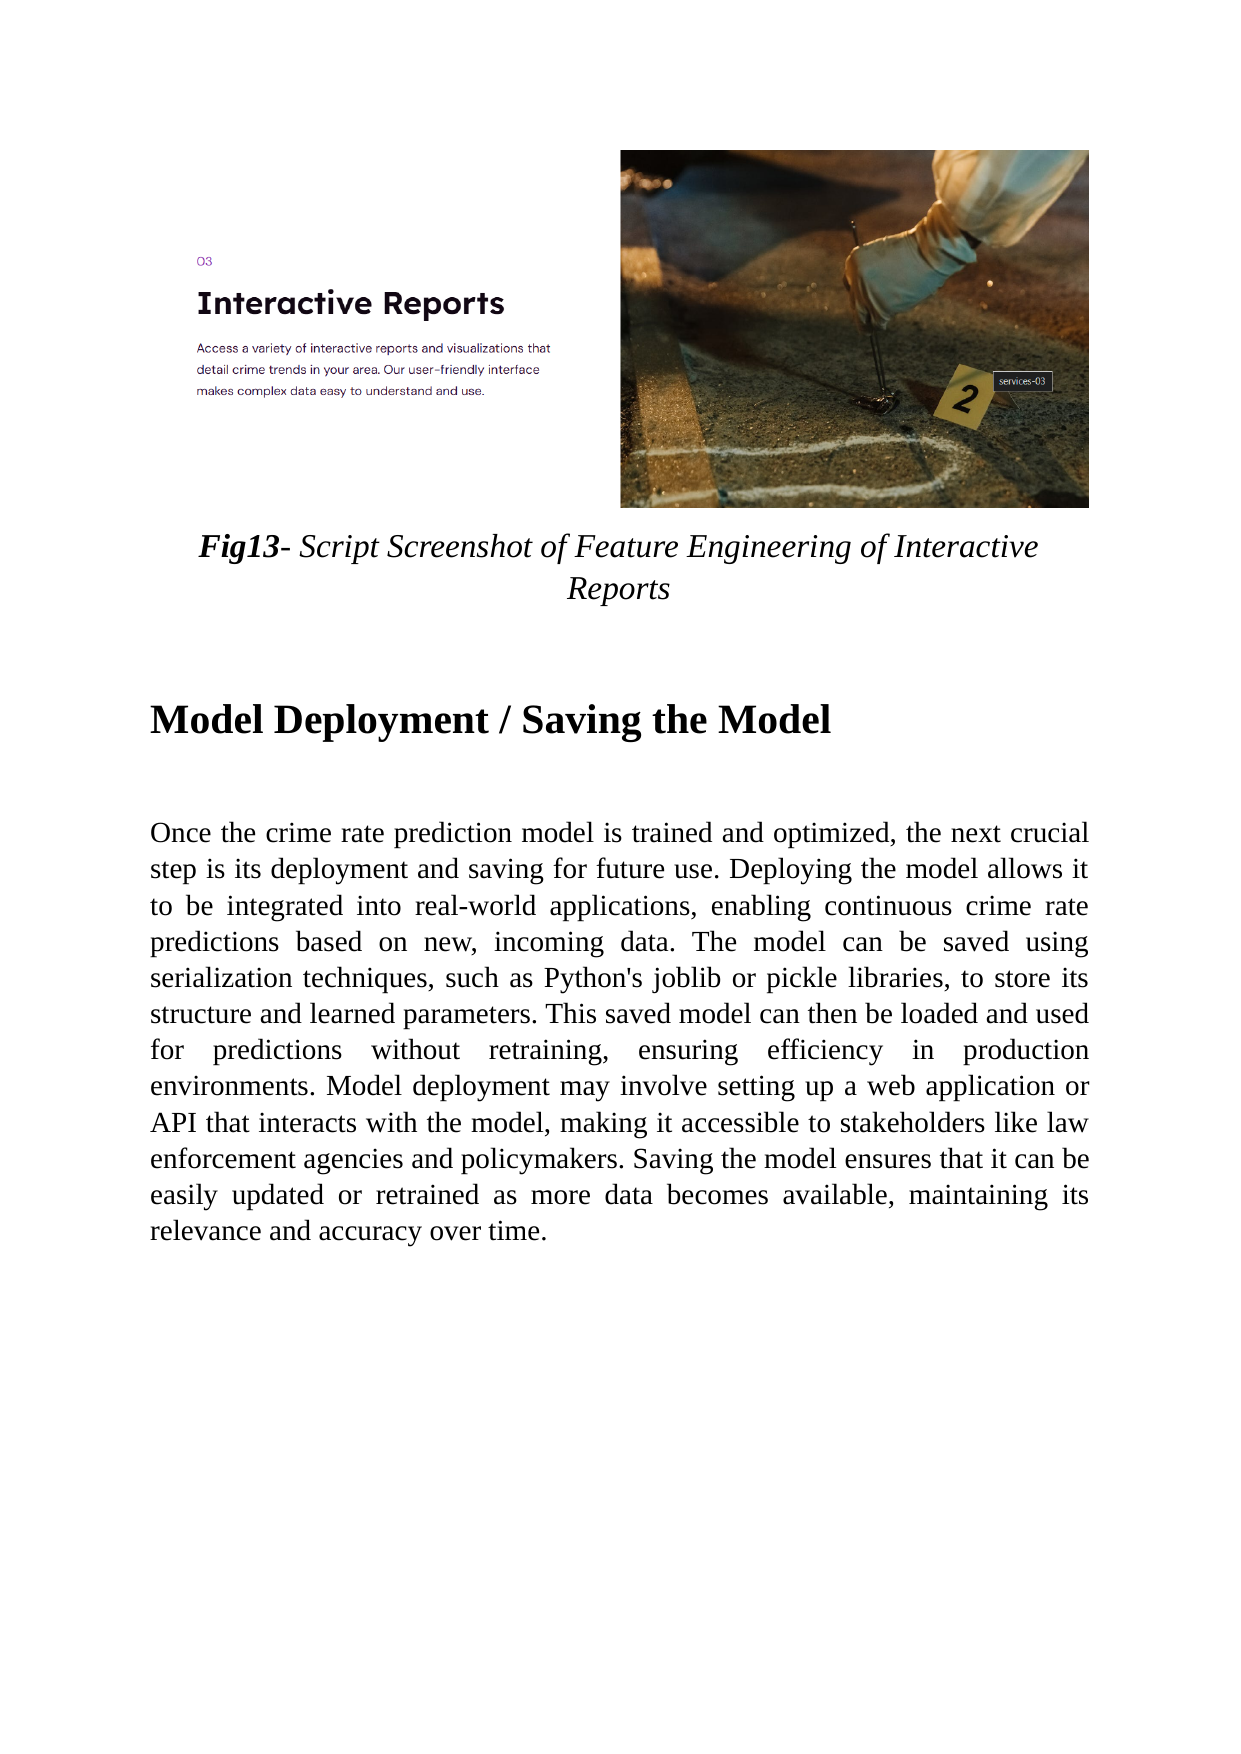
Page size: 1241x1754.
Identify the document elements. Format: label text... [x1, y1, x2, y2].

text Fig13- Script Screenshot of Feature Engineering of Interactive Reports [150, 527, 1090, 606]
picture [150, 150, 1089, 508]
text Model Deployment / Saving the Model [150, 694, 1090, 742]
text Once the crime rate prediction model is trained and optimized, the next crucial step is its deployment and saving for future use. Deploying the model allows it to be integrated into real-world applications, enabling continuous crime rate predictions based on new, incoming data. The model can be saved using serialization techniques, such as Python's joblib or pickle libraries, to store its structure and learned parameters. This saved model can then be loaded and used for predictions without retraining, ensuring efficiency in production environments. Model deployment may involve setting up a web application or API that interacts with the model, making it accessible to stakeholders like law enforcement agencies and policymakers. Saving the model ensures that it can be easily updated or retrained as more data becomes available, maintaining its relevance and accuracy over time. [150, 816, 1090, 1247]
